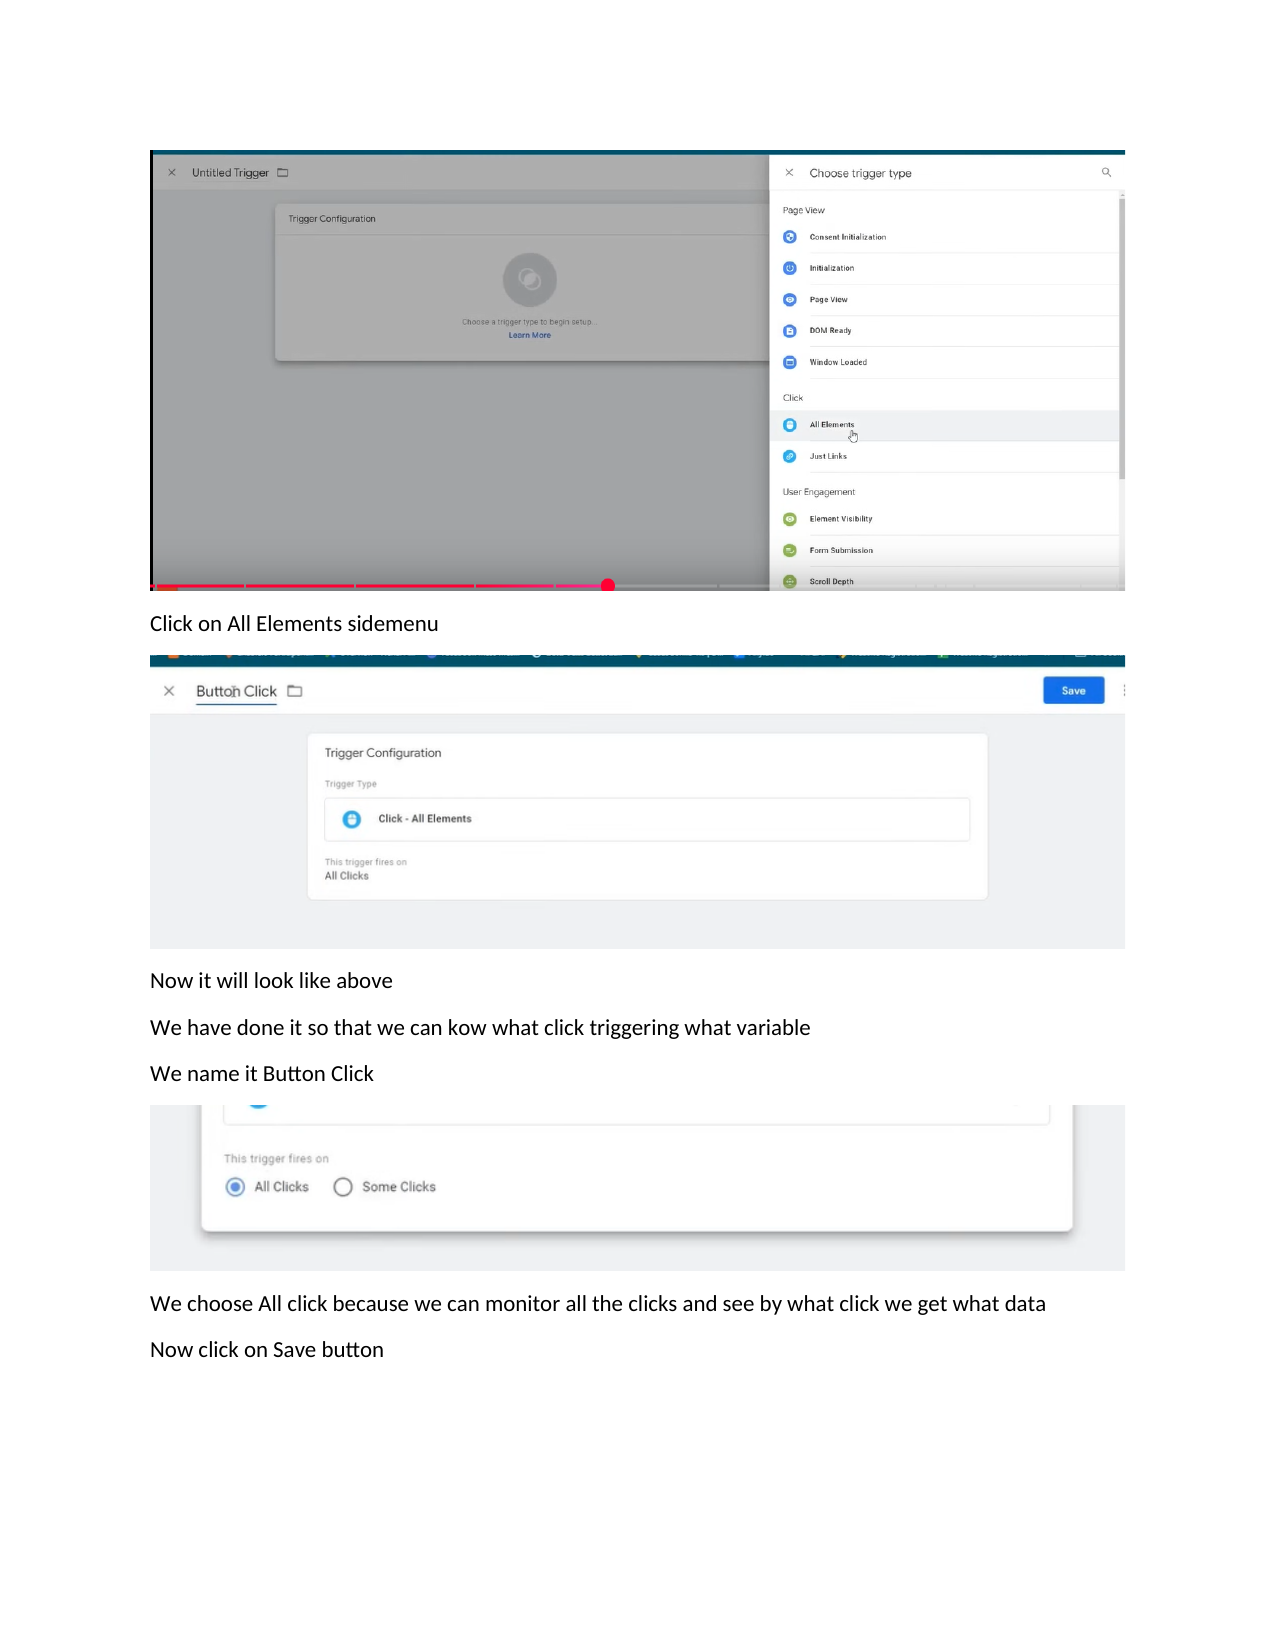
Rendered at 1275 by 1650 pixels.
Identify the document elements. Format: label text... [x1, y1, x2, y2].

text We name it Button Click [150, 1059, 1125, 1087]
text We have done it so that we can kow what click triggering what variable [150, 1013, 1125, 1041]
text We choose All click because we can monitor all the clicks and see by what click we get what data [150, 1289, 1125, 1317]
picture [150, 1105, 1125, 1271]
text Now it will look like above [150, 967, 1125, 994]
text Now click on Save button [150, 1336, 1125, 1364]
text Click on All Elements sidemenu [150, 609, 1125, 637]
picture [167, 655, 180, 659]
picture [937, 655, 949, 659]
picture [734, 655, 745, 659]
picture [150, 150, 1125, 591]
picture [150, 667, 1125, 949]
